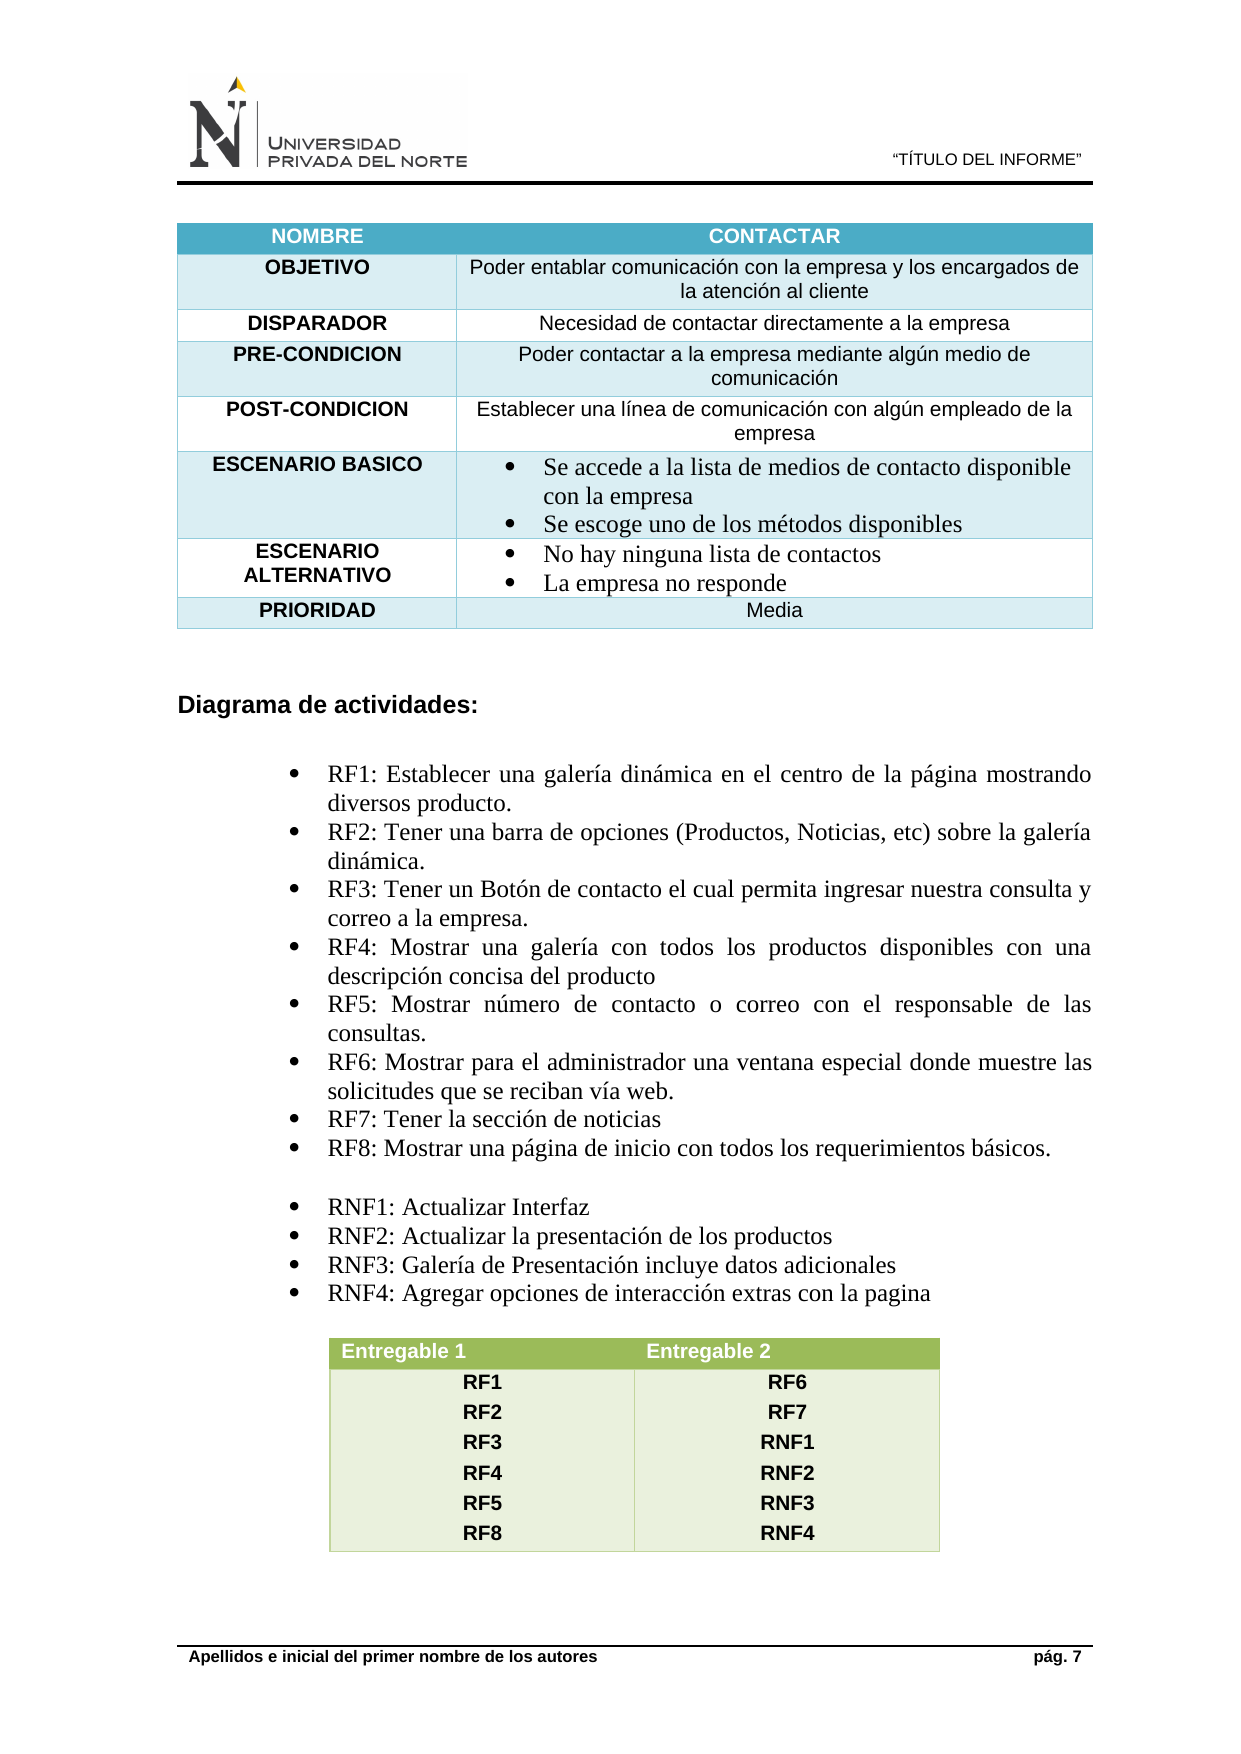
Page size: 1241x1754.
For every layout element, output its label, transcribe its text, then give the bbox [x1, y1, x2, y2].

table_cell DISPARADOR [178, 310, 456, 341]
list RF5: Mostrar número de contacto o correo con el responsable de las consultas. [290, 989, 1092, 1047]
table_header NOMBRE [178, 224, 456, 254]
list RF2: Tener una barra de opciones (Productos, Noticias, etc) sobre la galería dinámica. [290, 817, 1092, 874]
table_cell Necesidad de contactar directamente a la empresa [457, 310, 1092, 341]
list RNF3: Galería de Presentación incluye datos adicionales [290, 1250, 1092, 1278]
table_cell ESCENARIO ALTERNATIVO [178, 539, 456, 597]
table_cell No hay ninguna lista de contactos La empresa no responde [457, 539, 1092, 597]
table_cell PRE-CONDICION [178, 342, 456, 396]
table_cell RF6 RF7 RNF1 RNF2 RNF3 RNF4 [635, 1370, 939, 1551]
list RNF1: Actualizar Interfaz [290, 1192, 1092, 1221]
table_cell OBJETIVO [178, 255, 456, 309]
list RF3: Tener un Botón de contacto el cual permita ingresar nuestra consulta y correo a la empresa. [290, 874, 1092, 932]
picture [188, 73, 469, 169]
text Diagrama de actividades: [177, 689, 1092, 718]
list RNF4: Agregar opciones de interacción extras con la pagina [290, 1278, 1092, 1307]
table_cell PRIORIDAD [178, 598, 456, 628]
table_cell POST-CONDICION [178, 397, 456, 451]
list RF4: Mostrar una galería con todos los productos disponibles con una descripción concisa del producto [290, 932, 1092, 989]
table_header CONTACTAR [457, 224, 1092, 254]
table_cell Establecer una línea de comunicación con algún empleado de la empresa [457, 397, 1092, 451]
list RF8: Mostrar una página de inicio con todos los requerimientos básicos. [290, 1133, 1092, 1162]
table_cell ESCENARIO BASICO [178, 452, 456, 538]
table_cell Media [457, 598, 1092, 628]
list RNF2: Actualizar la presentación de los productos [290, 1221, 1092, 1250]
list RF6: Mostrar para el administrador una ventana especial donde muestre las solicitudes que se reciban vía web. [290, 1047, 1092, 1104]
table_cell Poder entablar comunicación con la empresa y los encargados de la atención al cliente [457, 255, 1092, 309]
list RF7: Tener la sección de noticias [290, 1104, 1092, 1133]
table_cell RF1 RF2 RF3 RF4 RF5 RF8 [331, 1370, 634, 1551]
table_cell Poder contactar a la empresa mediante algún medio de comunicación [457, 342, 1092, 396]
table_header Entregable 2 [635, 1339, 939, 1369]
table_cell Se accede a la lista de medios de contacto disponible con la empresa Se escoge uno de los métodos disponibles [457, 452, 1092, 538]
table_header Entregable 1 [331, 1339, 634, 1369]
list RF1: Establecer una galería dinámica en el centro de la página mostrando diversos producto. [290, 759, 1092, 817]
